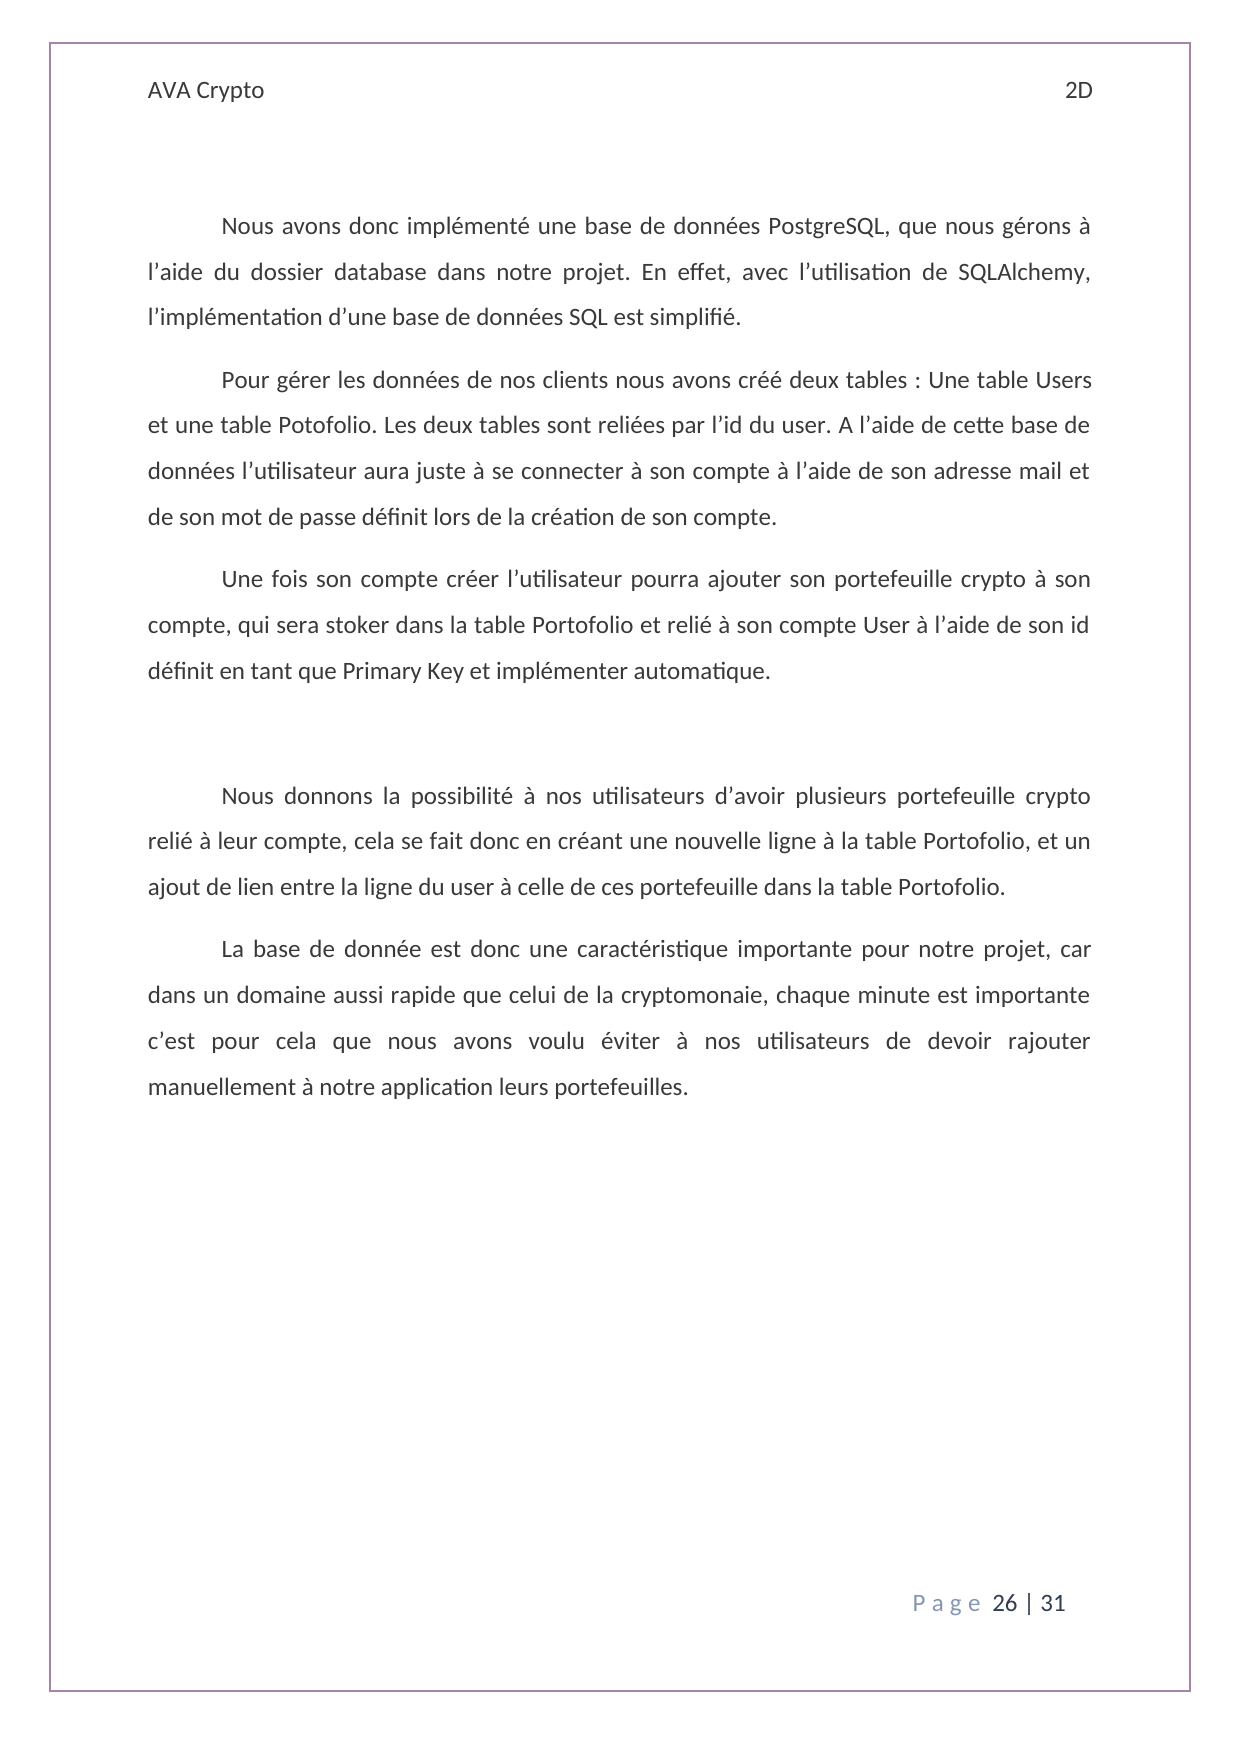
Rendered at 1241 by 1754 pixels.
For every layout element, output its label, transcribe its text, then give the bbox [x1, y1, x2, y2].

text Pour gérer les données de nos clients nous avons créé deux tables : Une table Users et une table Potofolio. Les deux tables sont reliées par l’id du user. A l’aide de cette base de données l’utilisateur aura juste à se connecter à son compte à l’aide de son adresse mail et de son mot de passe définit lors de la création de son compte. [148, 364, 1092, 532]
text Nous donnons la possibilité à nos utilisateurs d’avoir plusieurs portefeuille crypto relié à leur compte, cela se fait donc en créant une nouvelle ligne à la table Portofolio, et un ajout de lien entre la ligne du user à celle de ces portefeuille dans la table Portofolio. [148, 780, 1092, 902]
text Nous avons donc implémenté une base de données PostgreSQL, que nous gérons à l’aide du dossier database dans notre projet. En effet, avec l’utilisation de SQLAlchemy, l’implémentation d’une base de données SQL est simplifié. [148, 210, 1092, 332]
text Une fois son compte créer l’utilisateur pourra ajouter son portefeuille crypto à son compte, qui sera stoker dans la table Portofolio et relié à son compte User à l’aide de son id définit en tant que Primary Key et implémenter automatique. [148, 563, 1092, 686]
text La base de donnée est donc une caractéristique importante pour notre projet, car dans un domaine aussi rapide que celui de la cryptomonaie, chaque minute est importante c’est pour cela que nous avons voulu éviter à nos utilisateurs de devoir rajouter manuellement à notre application leurs portefeuilles. [148, 934, 1092, 1101]
